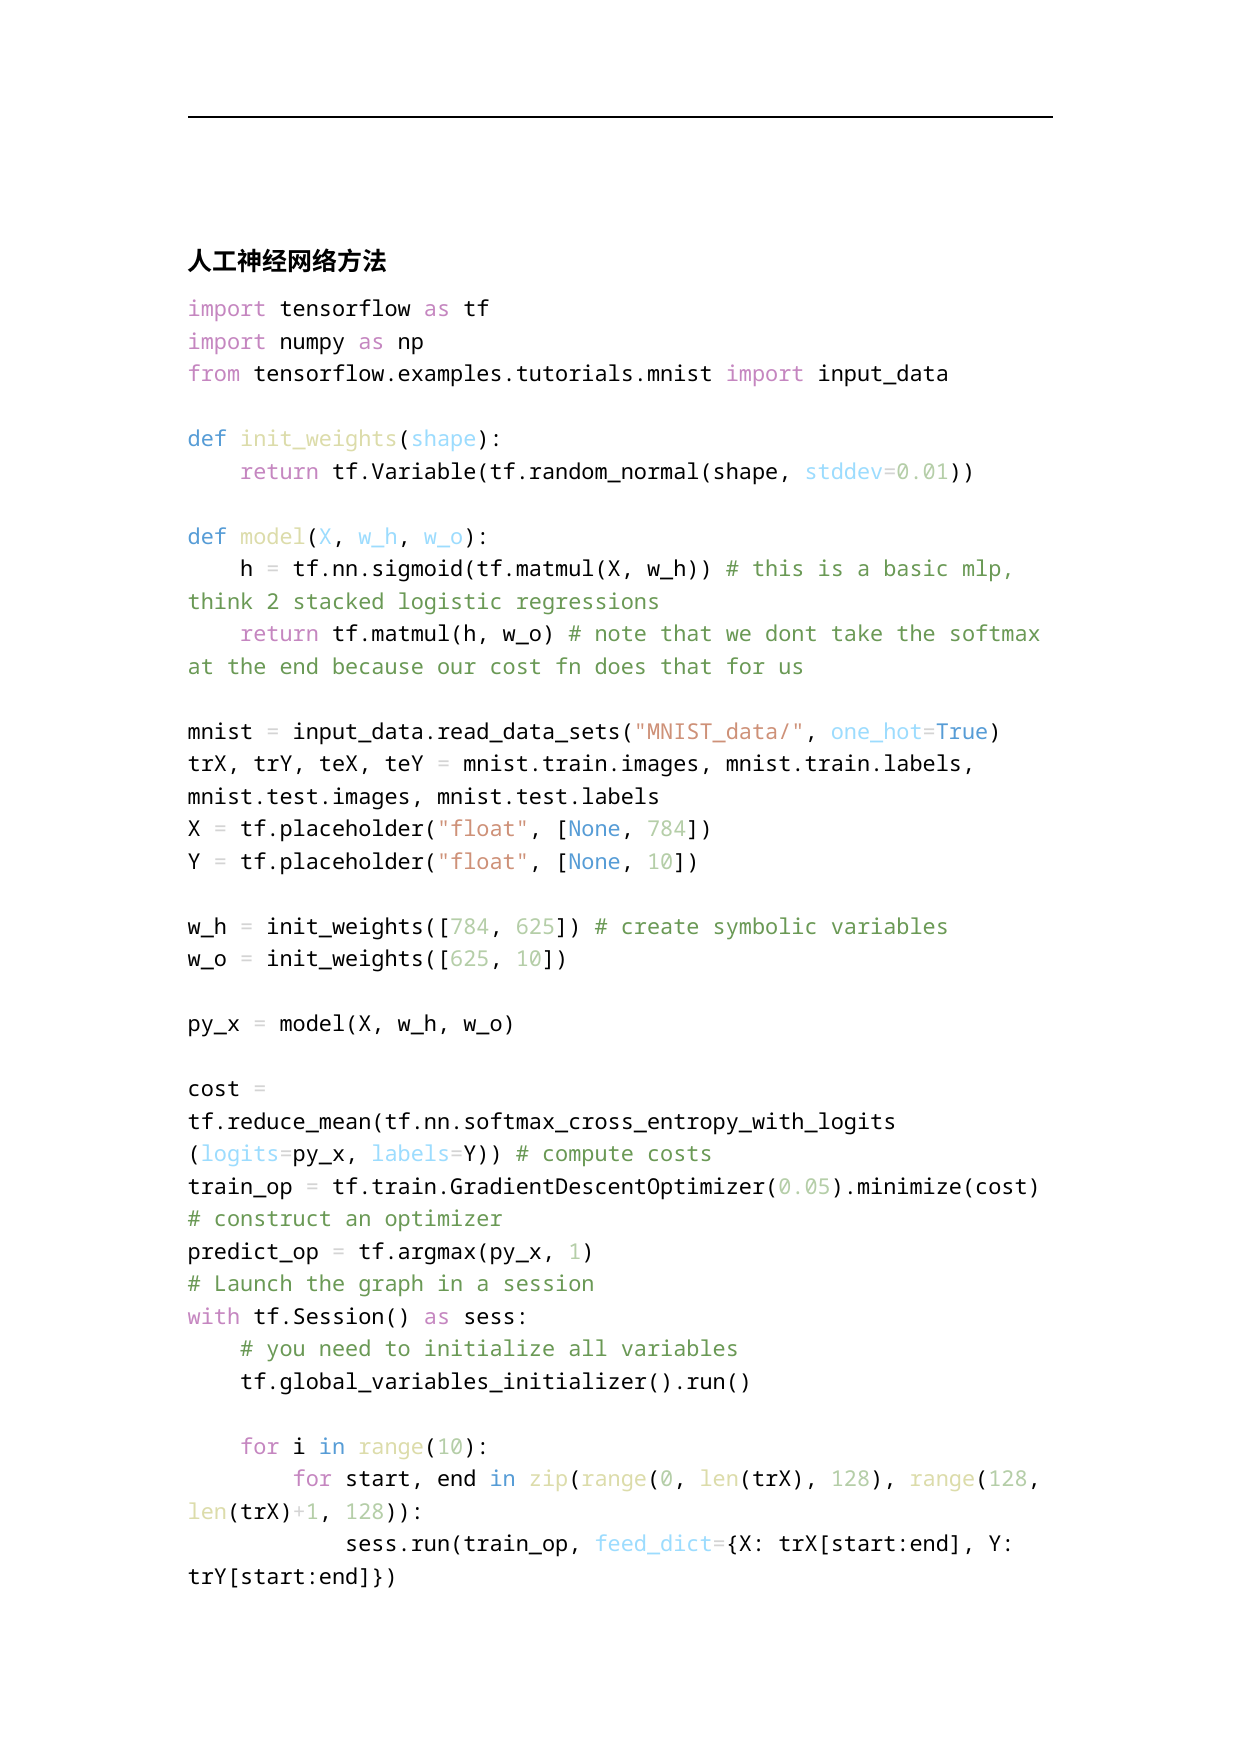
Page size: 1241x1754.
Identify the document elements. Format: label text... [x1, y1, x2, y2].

text cost = tf.reduce_mean(tf.nn.softmax_cross_entropy_with_logits(logits=py_x, labels=Y)) # compute costs [187, 1072, 1053, 1169]
text # you need to initialize all variables [187, 1332, 1053, 1364]
text for start, end in zip(range(0, len(trX), 128), range(128, len(trX)+1, 128)): [187, 1462, 1053, 1527]
text Y = tf.placeholder("float", [None, 10]) [187, 844, 1053, 877]
text X = tf.placeholder("float", [None, 784]) [187, 812, 1053, 844]
text for i in range(10): [187, 1429, 1053, 1462]
text tf.global_variables_initializer().run() [187, 1364, 1053, 1397]
text return tf.Variable(tf.random_normal(shape, stddev=0.01)) [187, 454, 1053, 487]
text w_h = init_weights([784, 625]) # create symbolic variables [187, 909, 1053, 942]
text 人工神经网络方法 [187, 227, 1053, 292]
text sess.run(train_op, feed_dict={X: trX[start:end], Y: trY[start:end]}) [187, 1527, 1053, 1592]
text trX, trY, teX, teY = mnist.train.images, mnist.train.labels, mnist.test.images, mnist.test.labels [187, 747, 1053, 812]
text # Launch the graph in a session [187, 1267, 1053, 1299]
text from tensorflow.examples.tutorials.mnist import input_data [187, 357, 1053, 389]
text import tensorflow as tf [187, 292, 1053, 324]
text def model(X, w_h, w_o): [187, 519, 1053, 552]
text h = tf.nn.sigmoid(tf.matmul(X, w_h)) # this is a basic mlp, think 2 stacked logistic regressions [187, 552, 1053, 617]
text train_op = tf.train.GradientDescentOptimizer(0.05).minimize(cost) # construct an optimizer [187, 1169, 1053, 1234]
text py_x = model(X, w_h, w_o) [187, 1007, 1053, 1039]
text import numpy as np [187, 324, 1053, 357]
text w_o = init_weights([625, 10]) [187, 942, 1053, 974]
text mnist = input_data.read_data_sets("MNIST_data/", one_hot=True) [187, 714, 1053, 747]
text with tf.Session() as sess: [187, 1299, 1053, 1332]
text predict_op = tf.argmax(py_x, 1) [187, 1234, 1053, 1267]
text def init_weights(shape): [187, 422, 1053, 454]
text return tf.matmul(h, w_o) # note that we dont take the softmax at the end because our cost fn does that for us [187, 617, 1053, 682]
